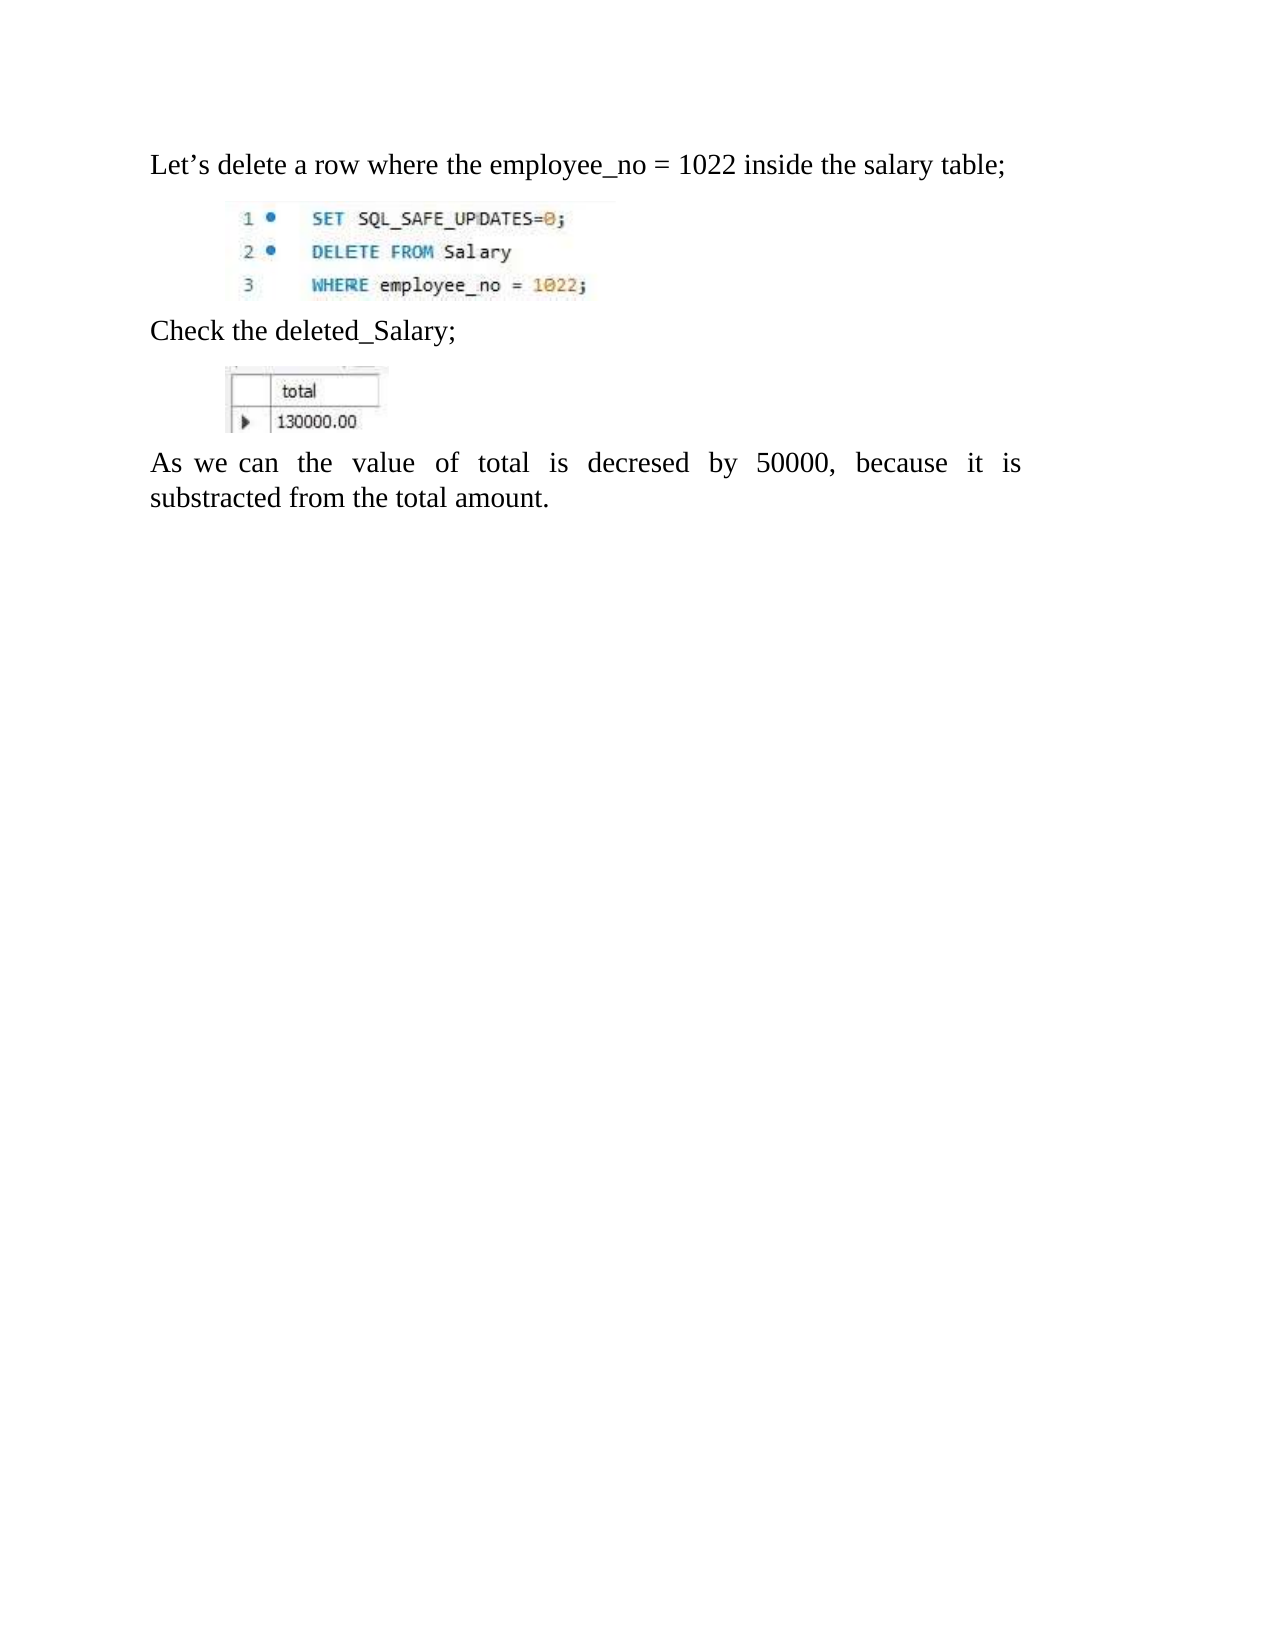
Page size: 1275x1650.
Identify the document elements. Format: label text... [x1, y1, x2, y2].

text Let’s delete a row where the employee_no = 1022 inside the salary table; [150, 147, 1192, 180]
text As we can the value of total is decresed by 50000, because it is [150, 378, 1192, 478]
picture [225, 366, 389, 433]
text Check the deleted_Salary; [150, 212, 1192, 346]
text substracted from the total amount. [150, 480, 1192, 514]
picture [225, 201, 616, 301]
